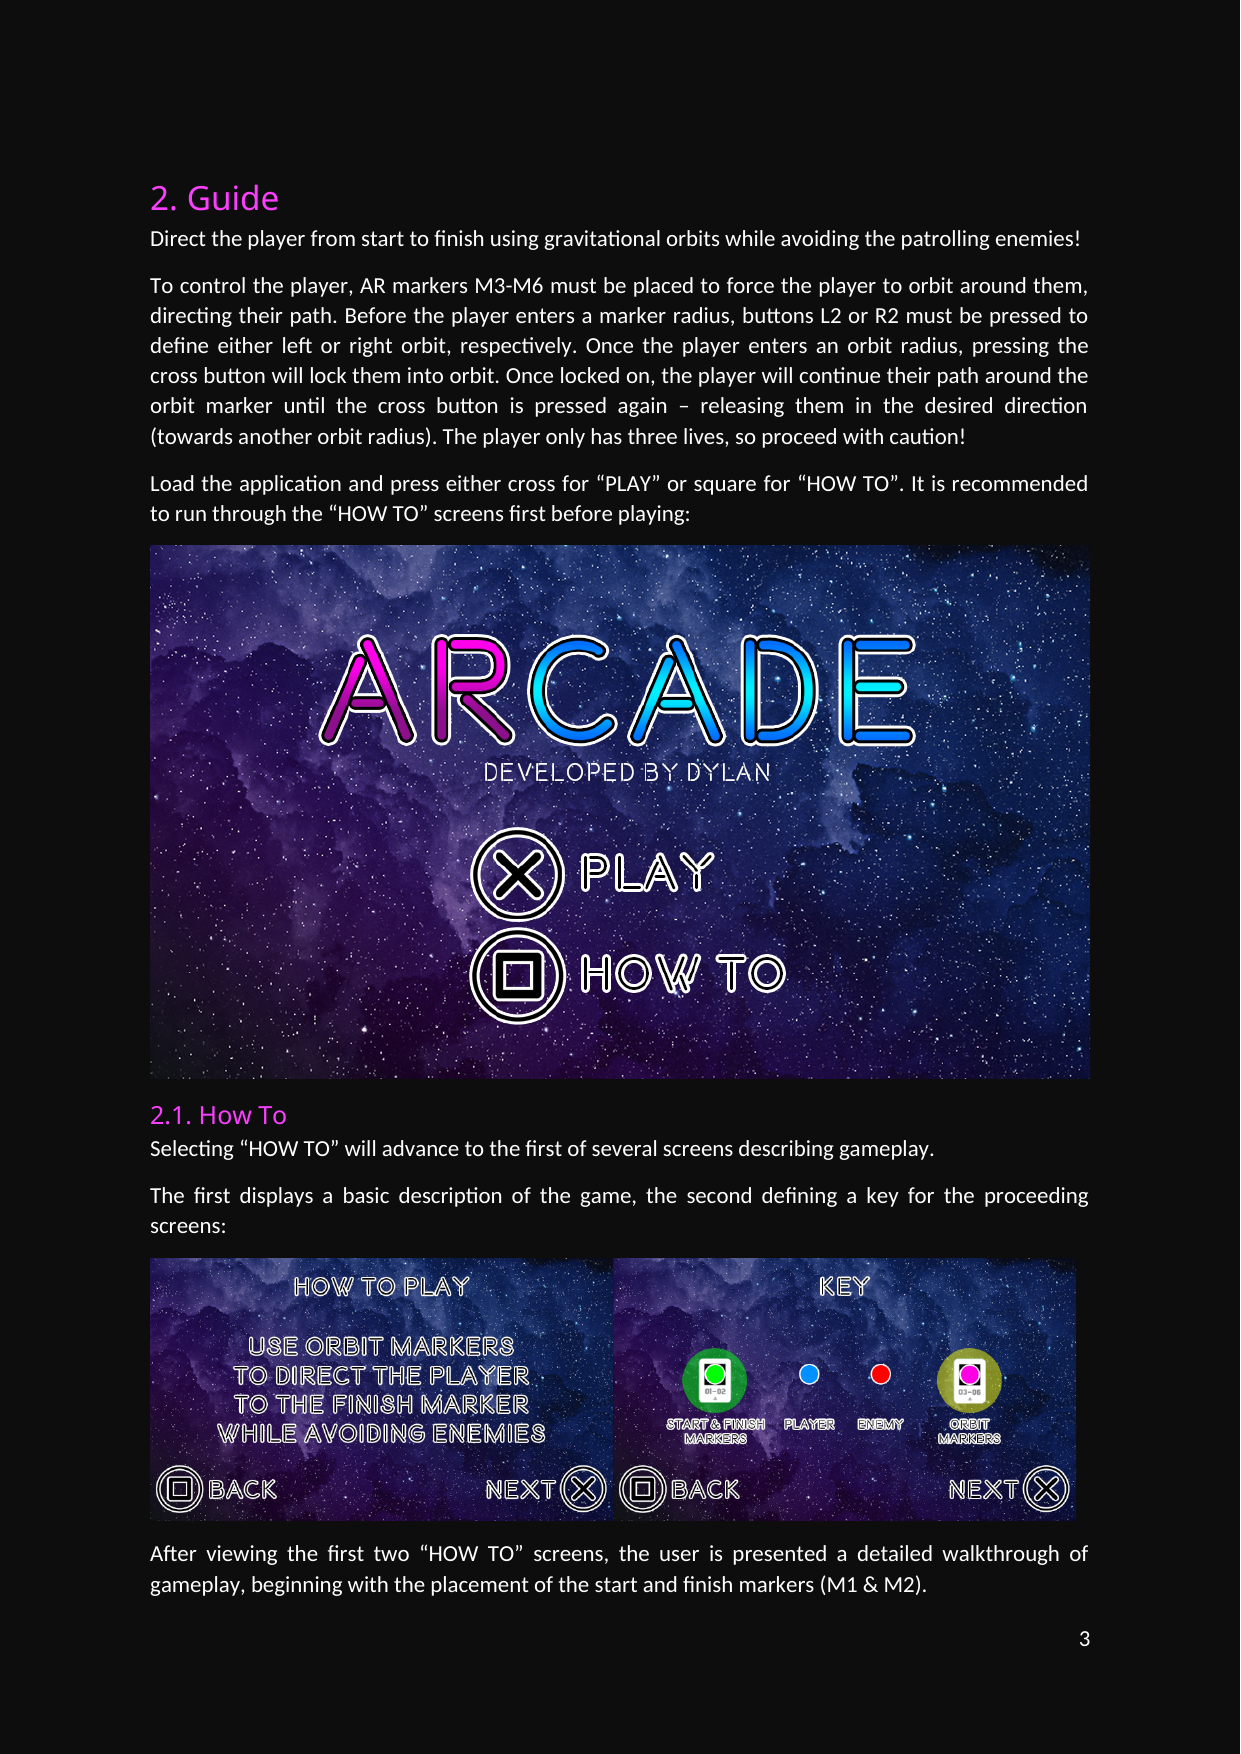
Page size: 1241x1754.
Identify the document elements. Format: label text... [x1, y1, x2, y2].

text After viewing the first two “HOW TO” screens, the user is presented a detailed walkthrough of gameplay, beginning with the placement of the start and finish markers (M1 & M2). [150, 1539, 1090, 1598]
text Load the application and press either cross for “PLAY” or square for “HOW TO”. It is recommended to run through the “HOW TO” screens first before playing: [150, 469, 1090, 527]
text Direct the player from start to finish using gravitational orbits while avoiding the patrolling enemies! [150, 224, 1090, 252]
picture [150, 545, 1091, 1079]
subtitle 2. Guide [150, 175, 1090, 220]
text The first displays a basic description of the game, the second defining a key for the proceeding screens: [150, 1181, 1090, 1239]
subtitle 2.1. How To [150, 1097, 1090, 1132]
text Selecting “HOW TO” will advance to the first of several screens describing gameplay. [150, 1134, 1090, 1162]
text To control the player, AR markers M3-M6 must be placed to force the player to orbit around them, directing their path. Before the player enters a marker radius, buttons L2 or R2 must be pressed to define either left or right orbit, respectively. Once the player enters an orbit radius, pressing the cross button will lock them into orbit. Once locked on, the player will continue their path around the orbit marker until the cross button is pressed again – releasing them in the desired direction (towards another orbit radius). The player only has three lives, so proceed with caution! [150, 271, 1090, 450]
picture [150, 1258, 1077, 1521]
